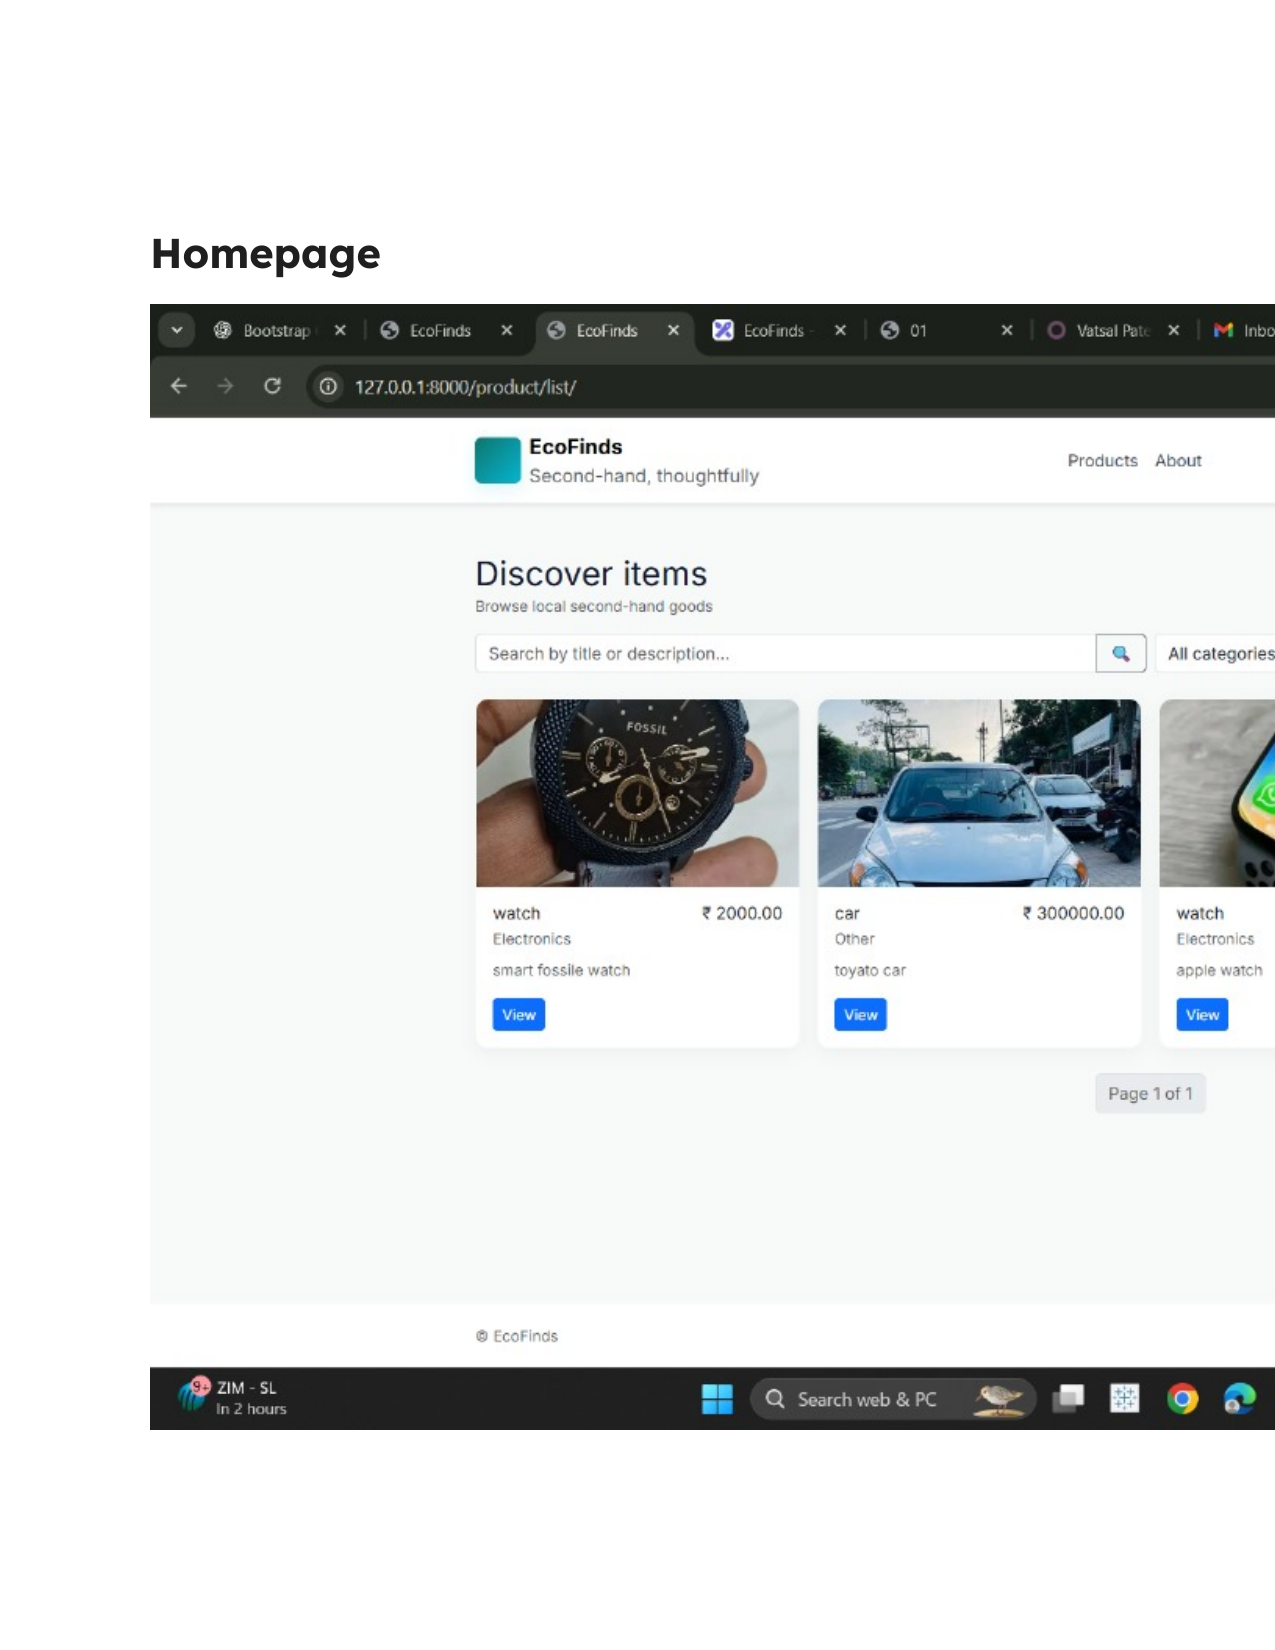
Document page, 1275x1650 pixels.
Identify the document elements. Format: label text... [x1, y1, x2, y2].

text Homepage [150, 227, 1125, 279]
picture [150, 304, 1275, 1430]
